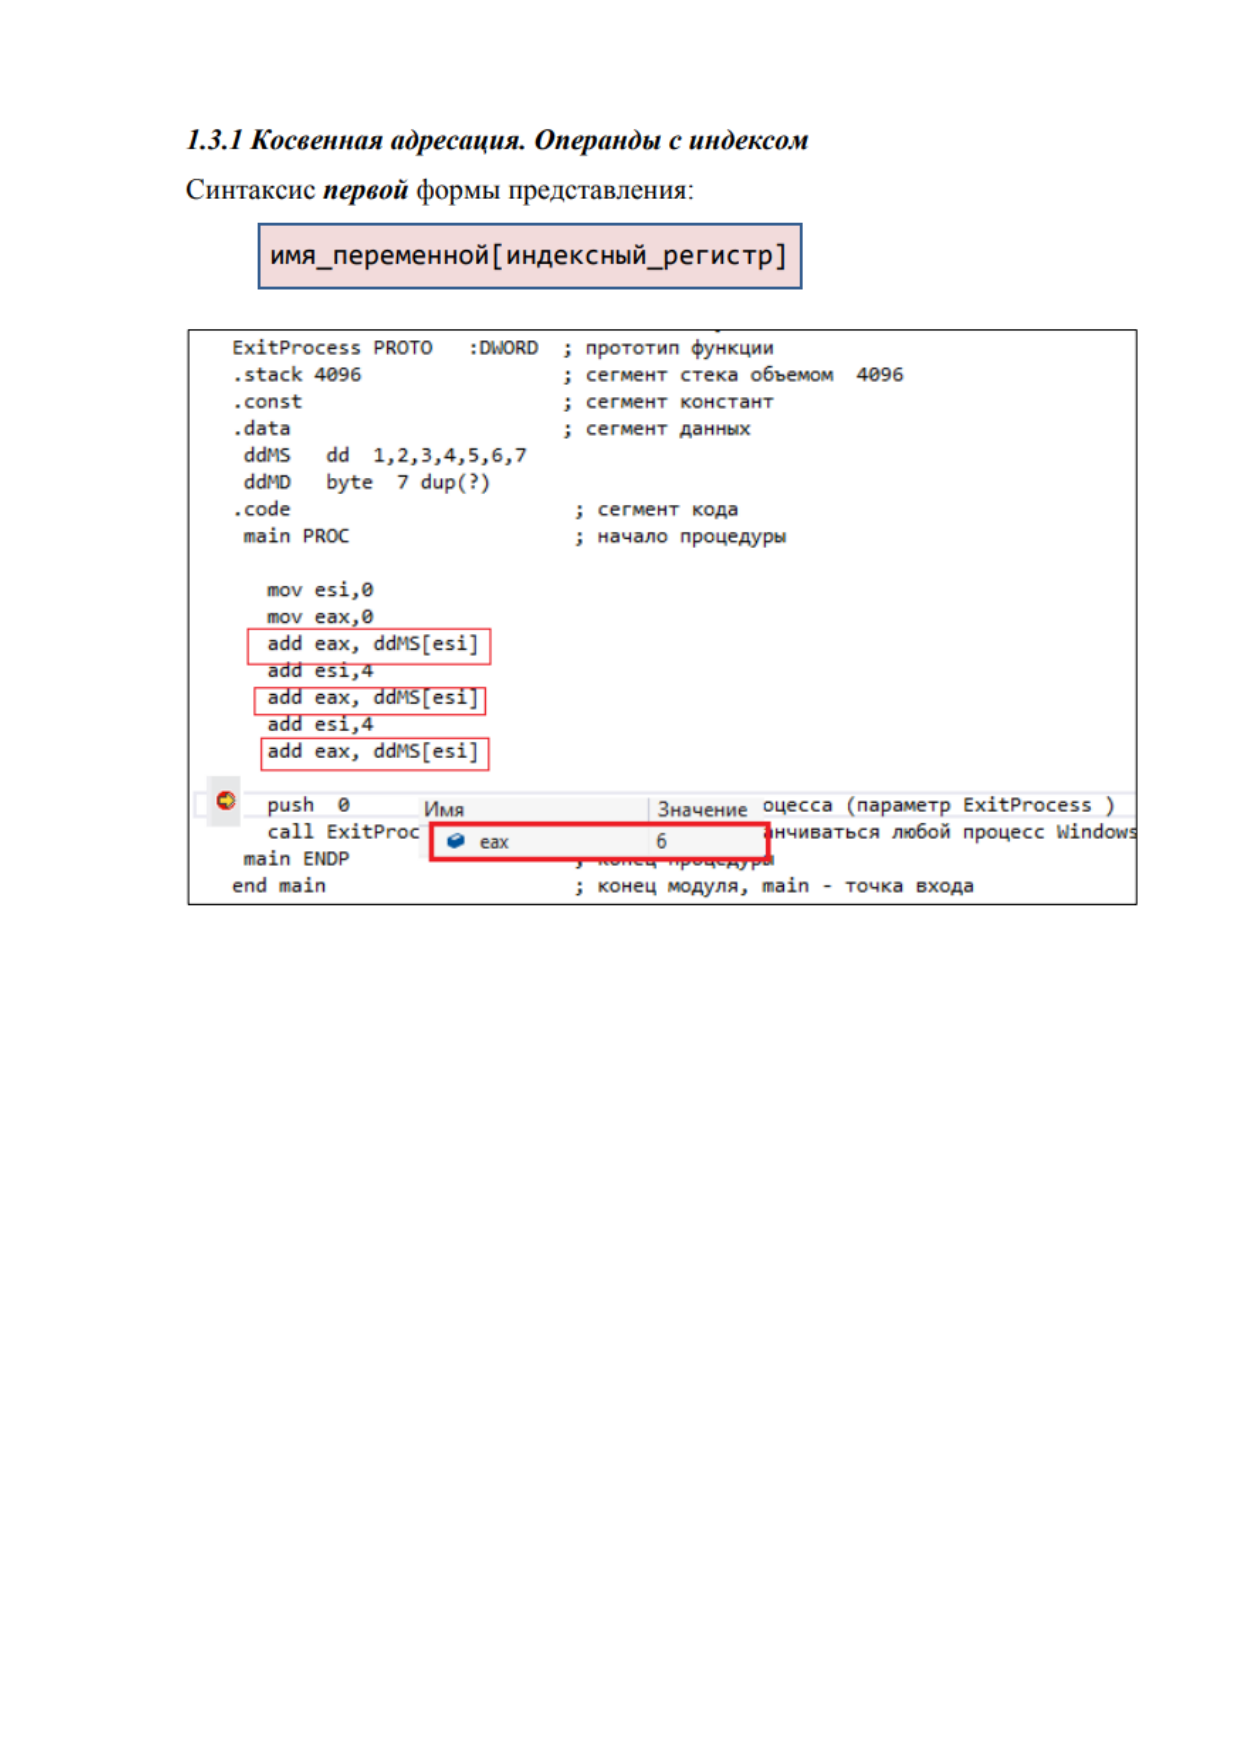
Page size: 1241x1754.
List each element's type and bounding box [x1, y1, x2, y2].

picture [177, 118, 1152, 914]
